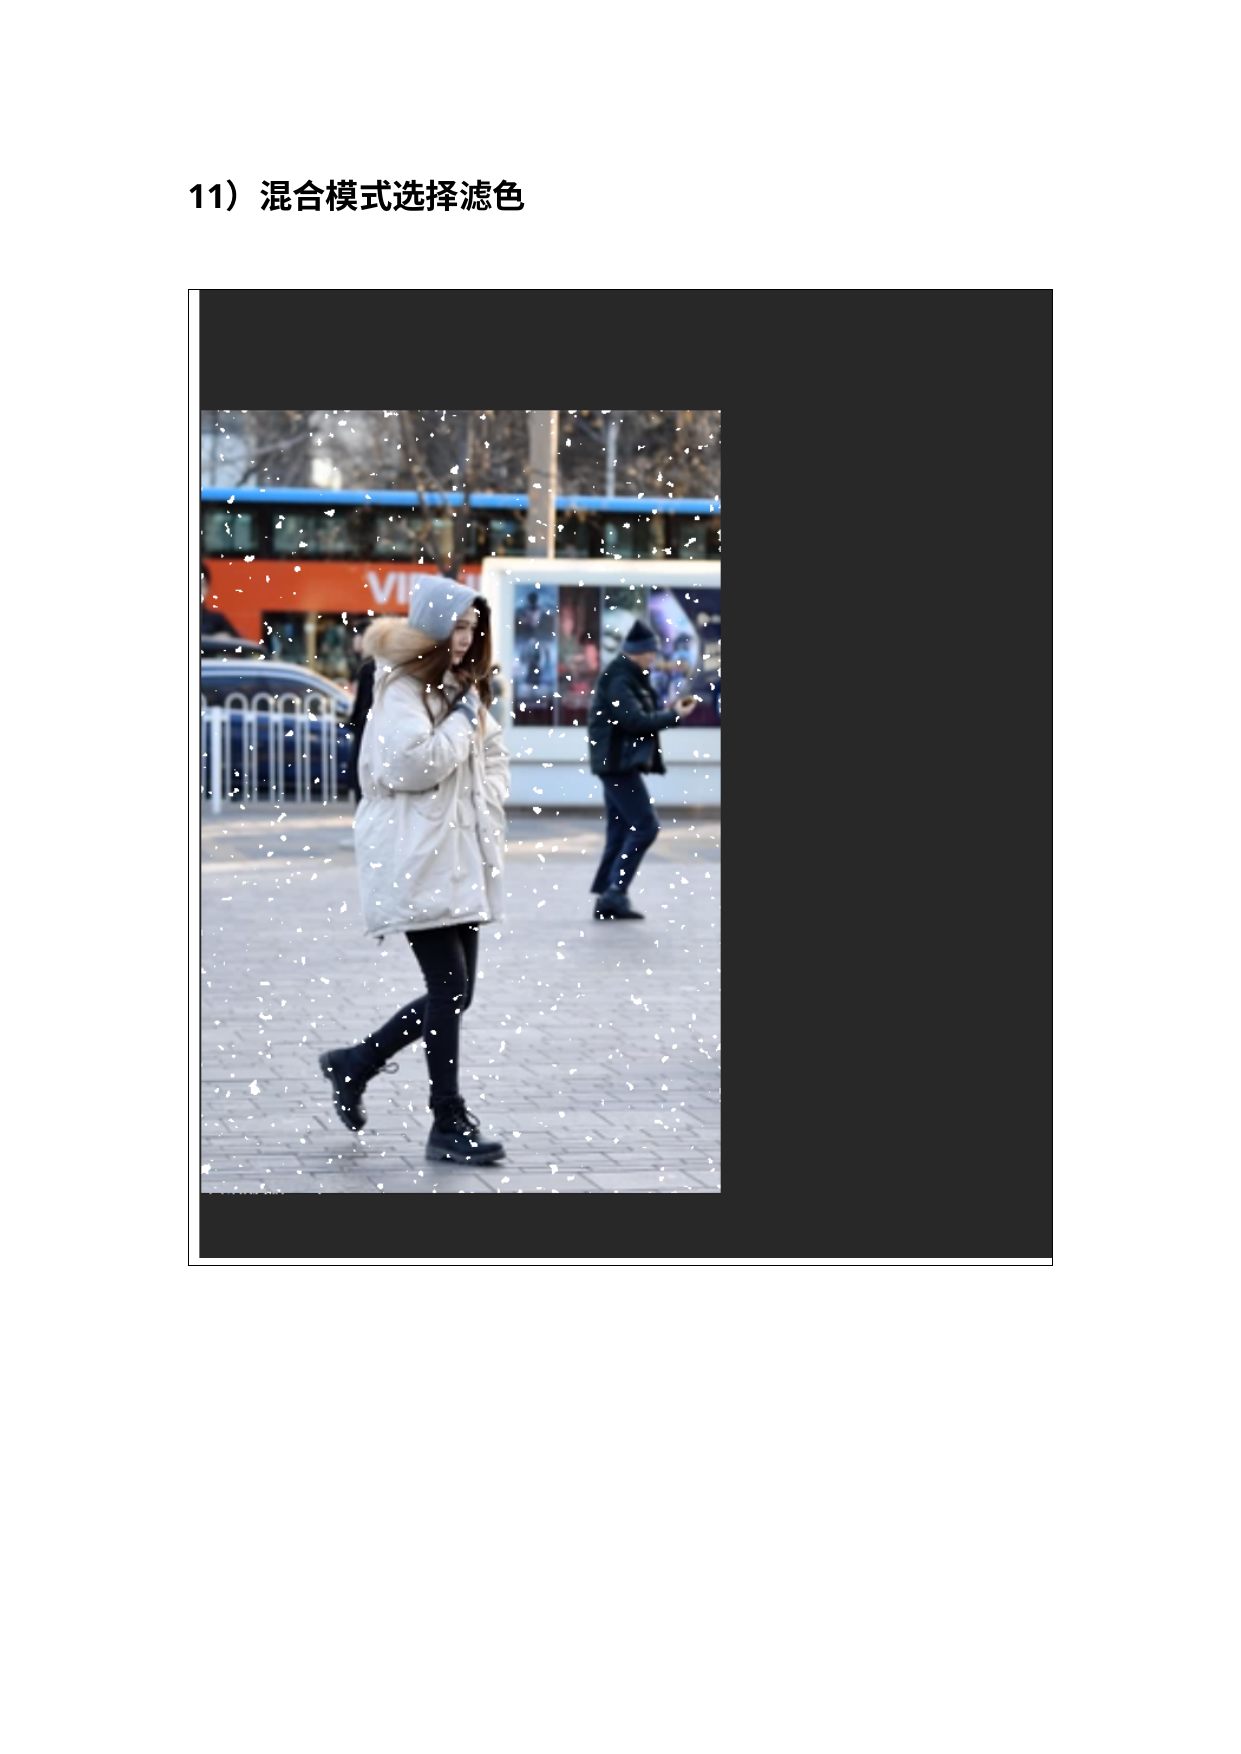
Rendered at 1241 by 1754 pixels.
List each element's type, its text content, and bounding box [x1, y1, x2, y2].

table_header [189, 290, 1052, 1265]
subtitle 11）混合模式选择滤色 [187, 162, 1053, 227]
picture [199, 290, 1053, 1258]
